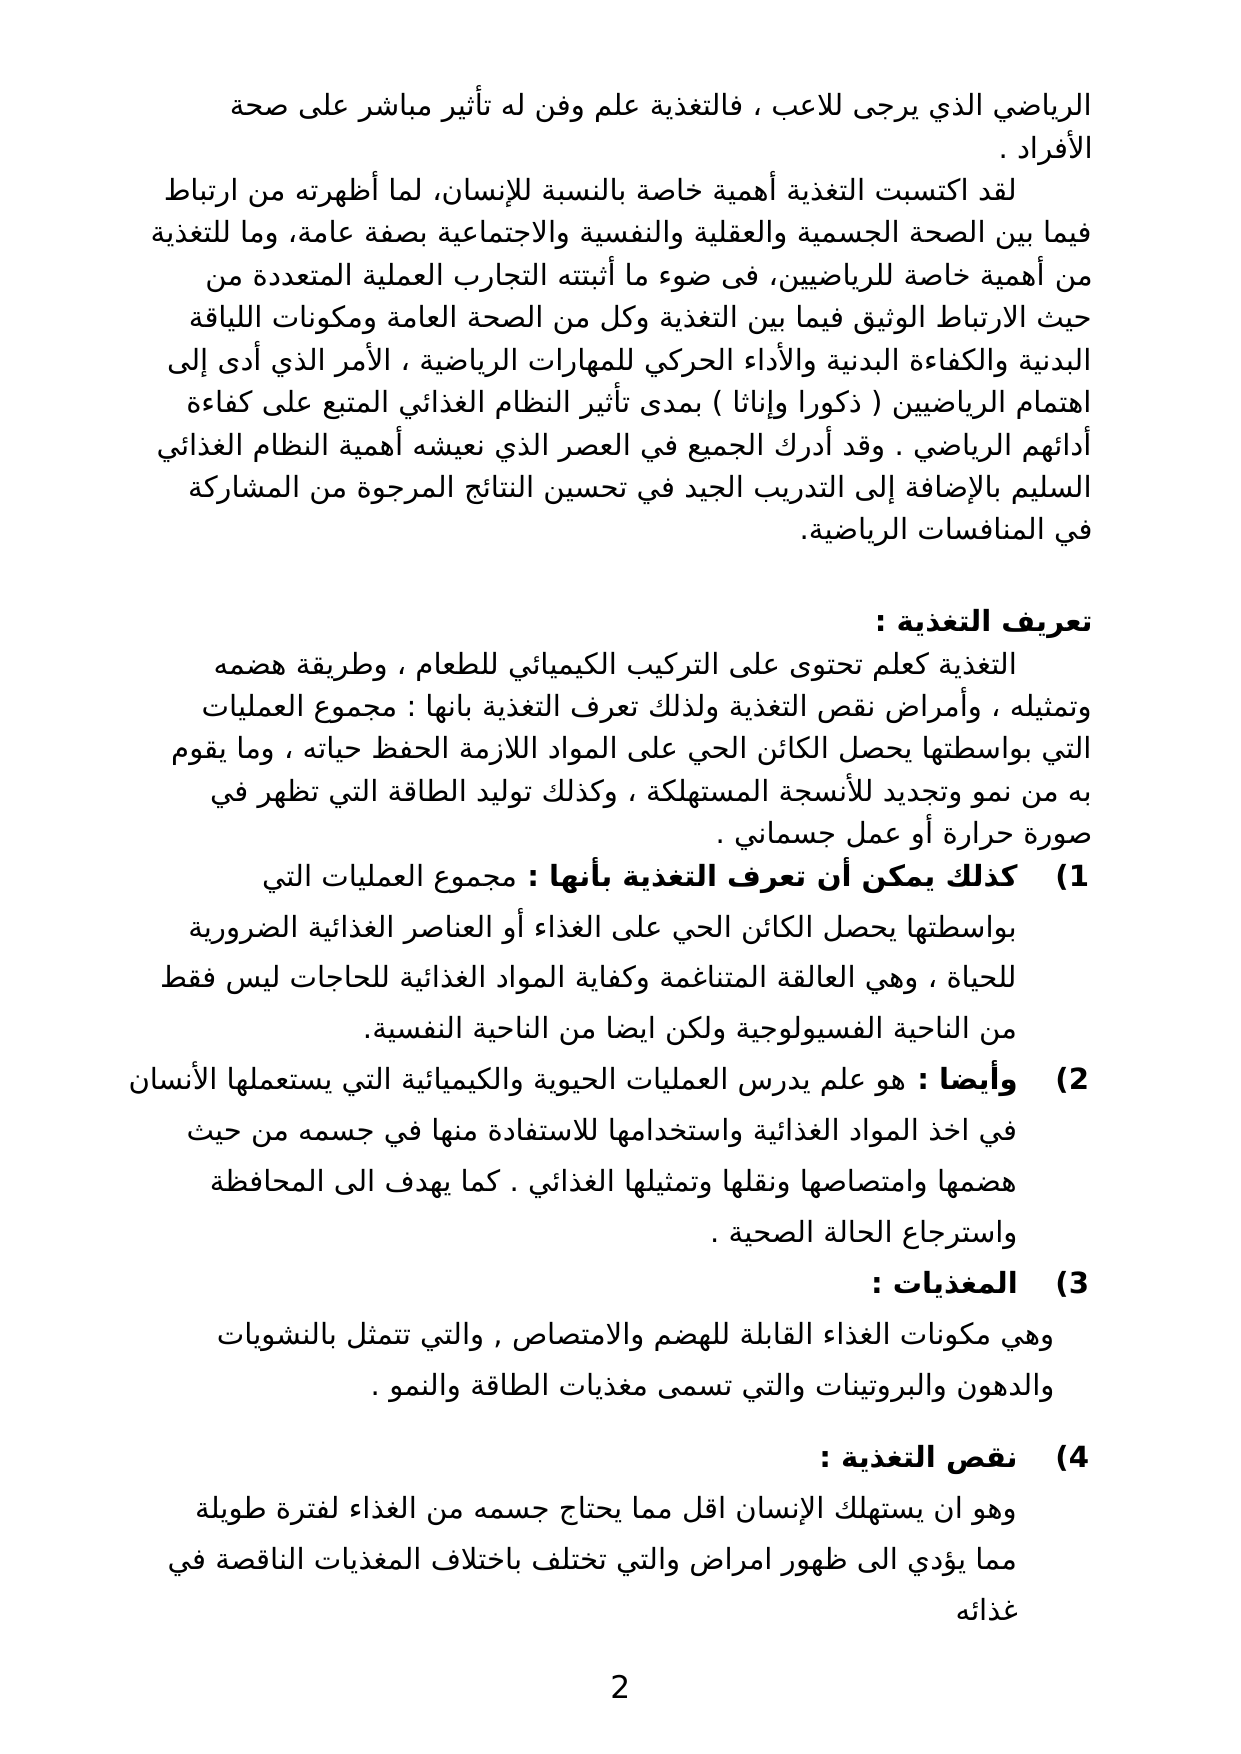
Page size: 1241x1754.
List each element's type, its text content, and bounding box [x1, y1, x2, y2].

text لقد اكتسبت التغذية أهمية خاصة بالنسبة للإنسان، لما أظهرته من ارتباط فيما بين الصحة الجسمية والعقلية والنفسية والاجتماعية بصفة عامة، وما للتغذية من أهمية خاصة للرياضيين، فى ضوء ما أثبتته التجارب العملية المتعددة من حيث الارتباط الوثيق فيما بين التغذية وكل من الصحة العامة ومكونات اللياقة البدنية والكفاءة البدنية والأداء الحركي للمهارات الرياضية ، الأمر الذي أدى إلى اهتمام الرياضيين ( ذكورا وإناثا ) بمدى تأثير النظام الغذائي المتبع على كفاءة أدائهم الرياضي . وقد أدرك الجميع في العصر الذي نعيشه أهمية النظام الغذائي السليم بالإضافة إلى التدريب الجيد في تحسين النتائج المرجوة من المشاركة في المنافسات الرياضية. [148, 173, 1093, 547]
list كذلك يمكن أن تعرف التغذية بأنها : مجموع العمليات التي بواسطتها يحصل الكائن الحي على الغذاء أو العناصر الغذائية الضرورية للحياة ، وهي العالقة المتناغمة وكفاية المواد الغذائية للحاجات ليس فقط من الناحية الفسيولوجية ولكن ايضا من الناحية النفسية. [148, 859, 1055, 1046]
list نقص التغذية : [148, 1440, 1055, 1474]
text وهي مكونات الغذاء القابلة للهضم والامتصاص , والتي تتمثل بالنشويات والدهون والبروتينات والتي تسمى مغذيات الطاقة والنمو . [148, 1317, 1055, 1402]
text التغذية كعلم تحتوى على التركيب الكيميائي للطعام ، وطريقة هضمه وتمثيله ، وأمراض نقص التغذية ولذلك تعرف التغذية بانها : مجموع العمليات التي بواسطتها يحصل الكائن الحي على المواد اللازمة الحفظ حياته ، وما يقوم به من نمو وتجديد للأنسجة المستهلكة ، وكذلك توليد الطاقة التي تظهر في صورة حرارة أو عمل جسماني . [148, 647, 1093, 851]
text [148, 89, 1093, 165]
text وهو ان يستهلك الإنسان اقل مما يحتاج جسمه من الغذاء لفترة طويلة مما يؤدي الى ظهور امراض والتي تختلف باختلاف المغذيات الناقصة في غذائه [148, 1491, 1018, 1627]
text تعريف التغذية : [148, 604, 1093, 638]
list المغذيات : [148, 1266, 1055, 1300]
list وأيضا : هو علم يدرس العمليات الحيوية والكيميائية التي يستعملها الأنسان في اخذ المواد الغذائية واستخدامها للاستفادة منها في جسمه من حيث هضمها وامتصاصها ونقلها وتمثيلها الغذائي . كما يهدف الى المحافظة واسترجاع الحالة الصحية . [118, 1063, 1055, 1249]
